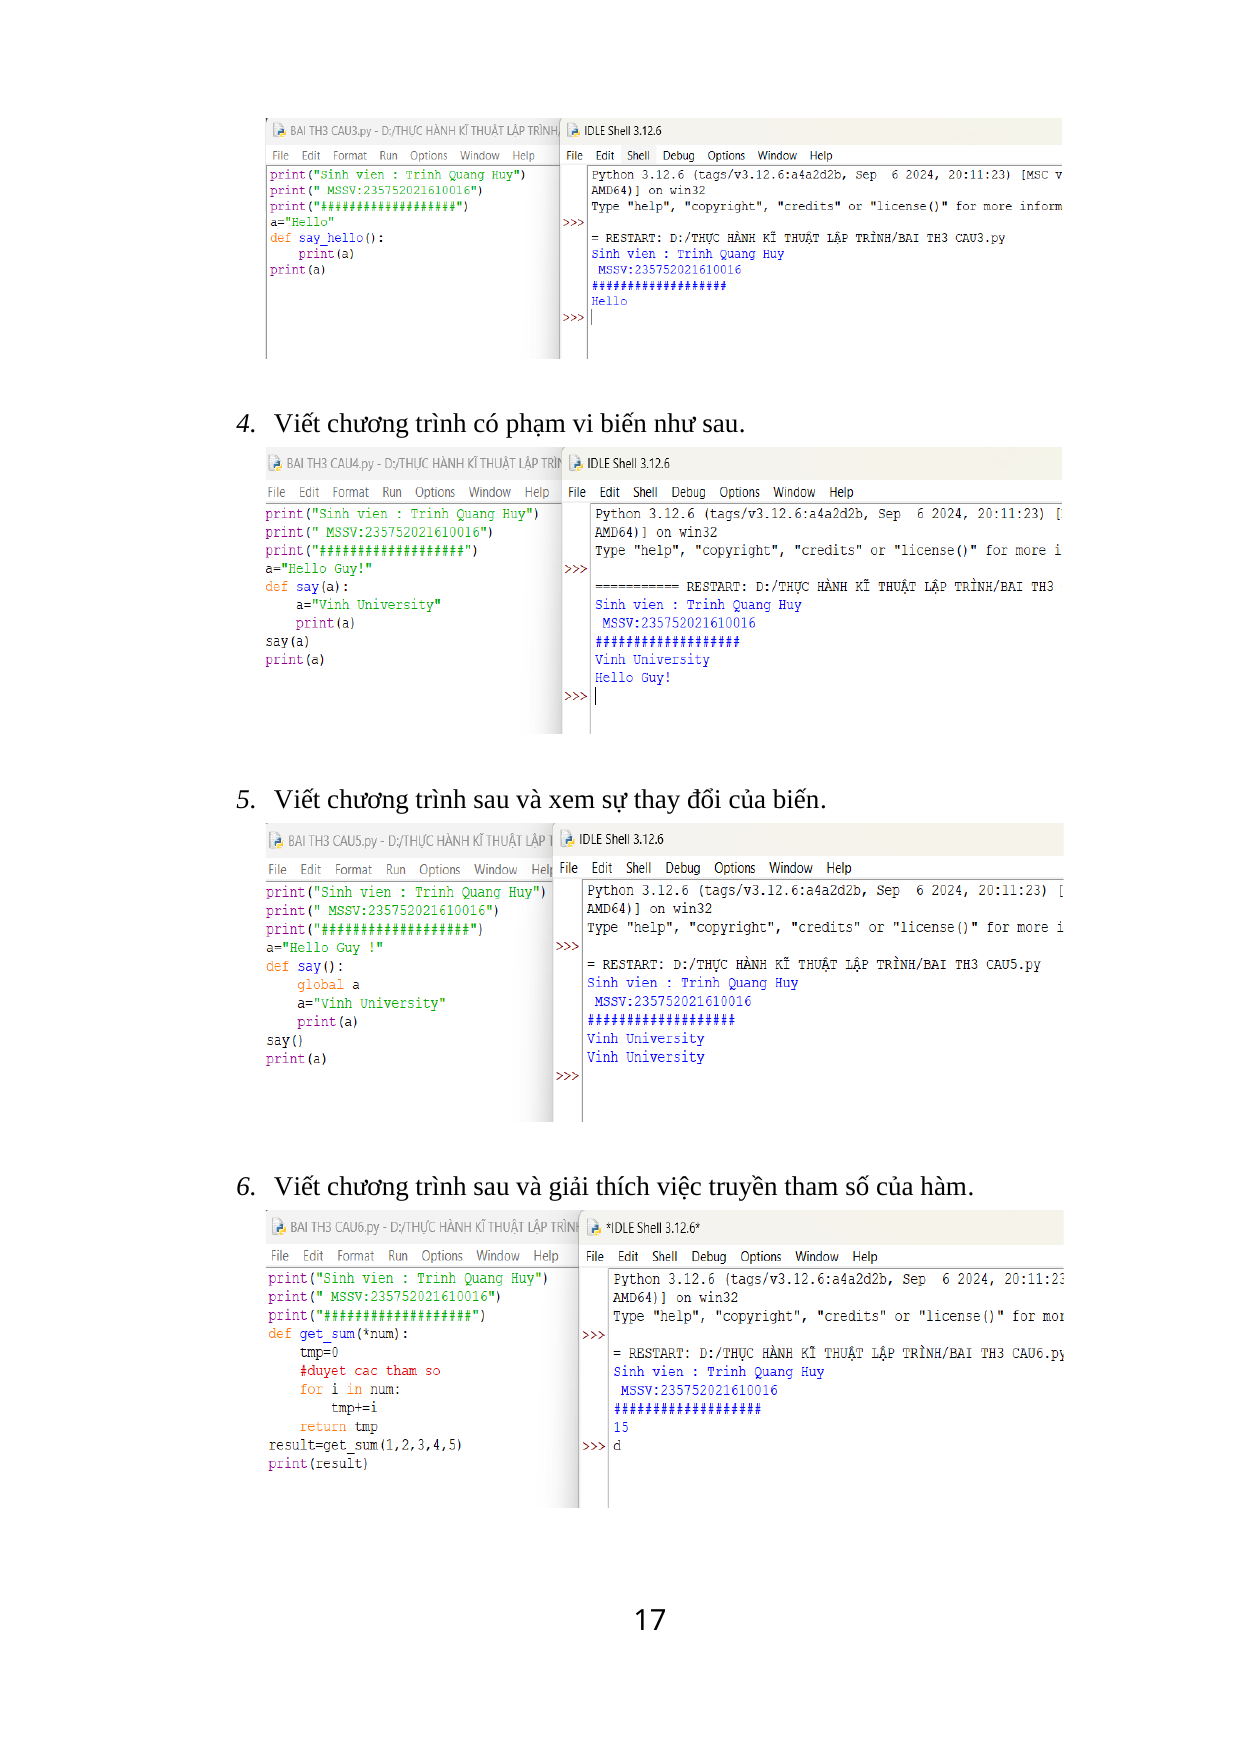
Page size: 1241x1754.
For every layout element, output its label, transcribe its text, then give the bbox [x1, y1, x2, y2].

list Viết chương trình sau và giải thích việc truyền tham số của hàm. [236, 1170, 1122, 1201]
list Viết chương trình sau và xem sự thay đổi của biến. [236, 783, 1122, 814]
picture [265, 118, 1062, 359]
list Viết chương trình có phạm vi biến như sau. [236, 407, 1122, 438]
picture [265, 447, 1062, 734]
picture [265, 823, 1064, 1122]
picture [265, 1210, 1064, 1508]
